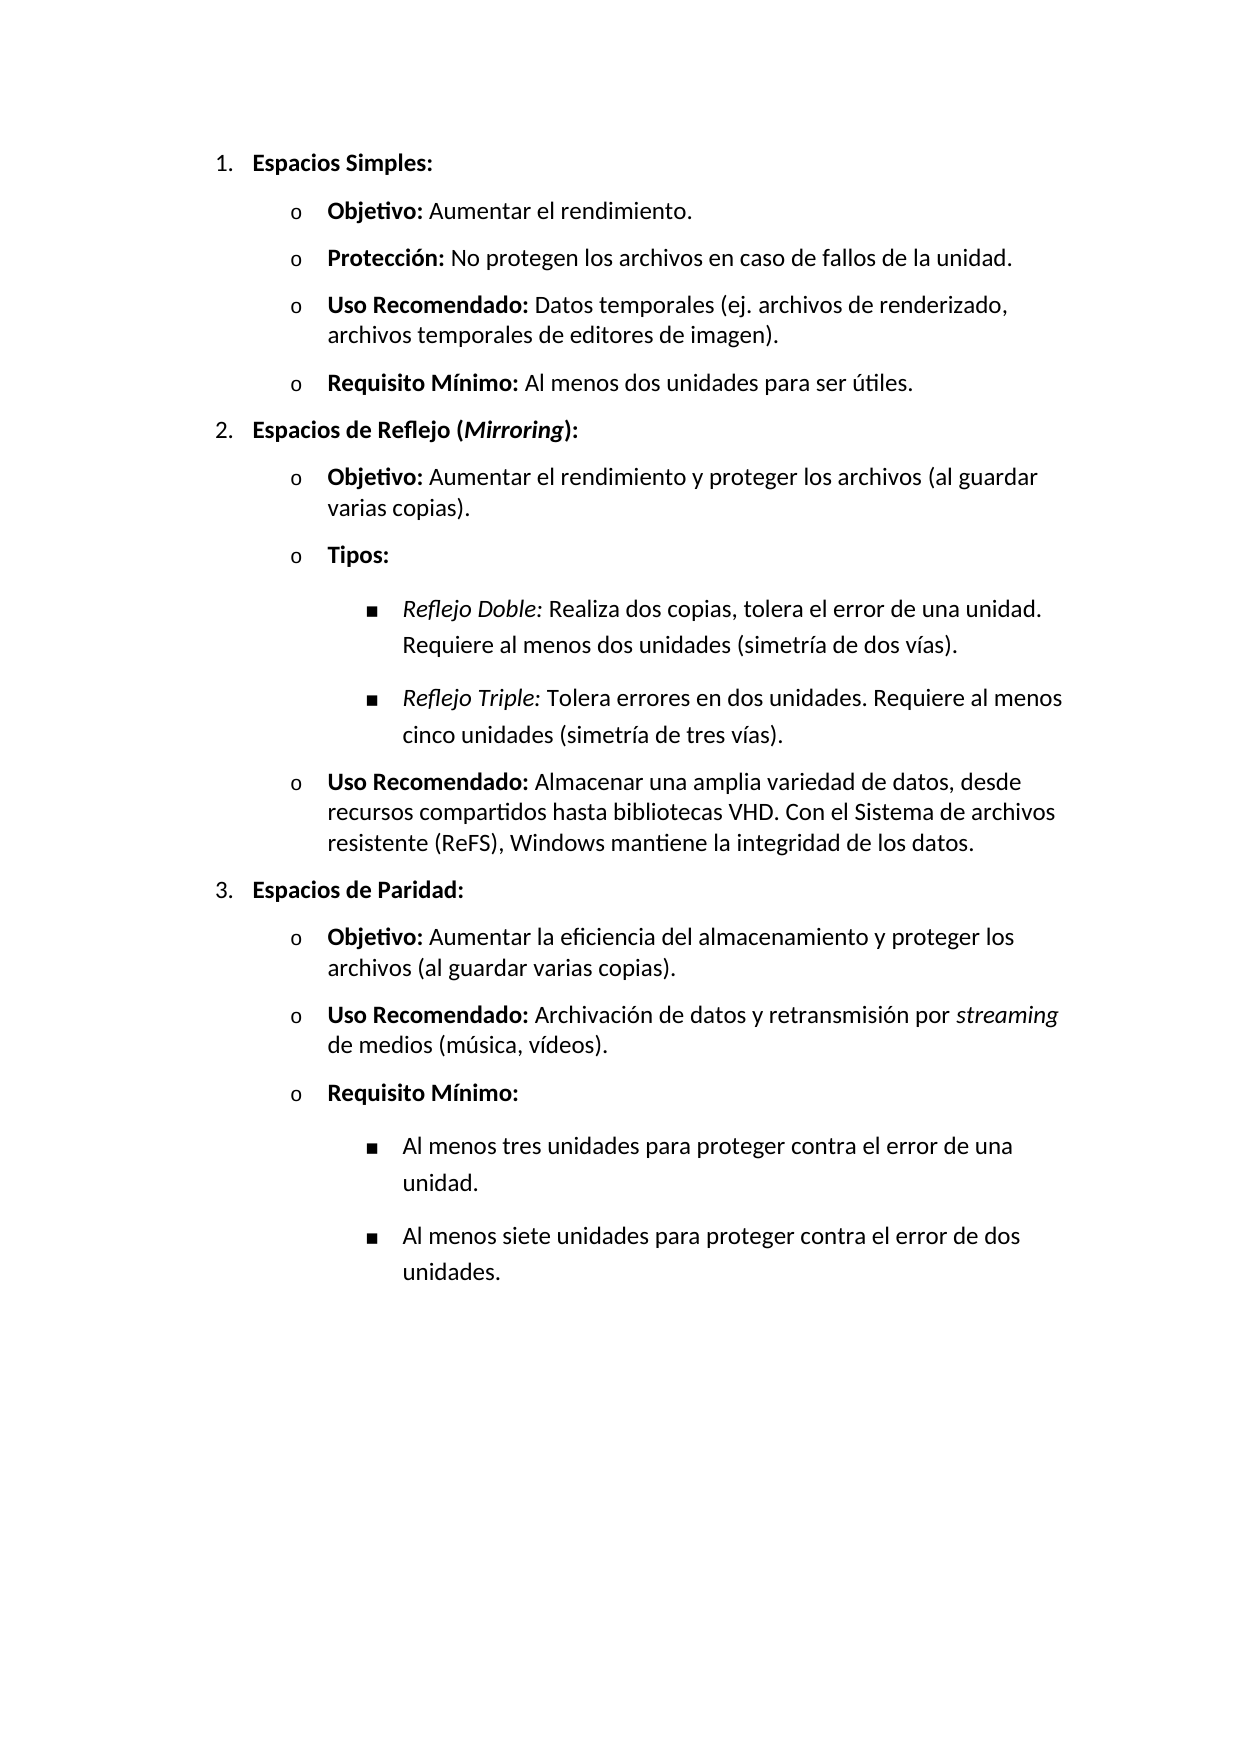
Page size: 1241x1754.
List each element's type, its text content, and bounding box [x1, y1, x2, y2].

list Reflejo Doble: Realiza dos copias, tolera el error de una unidad. Requiere al menos dos unidades (simetría de dos vías). [365, 586, 1063, 659]
list Uso Recomendado: Archivación de datos y retransmisión por streaming de medios (música, vídeos). [290, 999, 1063, 1060]
list Espacios de Paridad: [215, 874, 1063, 905]
list Tipos: [290, 539, 1063, 569]
list Objetivo: Aumentar el rendimiento. [290, 195, 1063, 225]
list Requisito Mínimo: Al menos dos unidades para ser útiles. [290, 367, 1063, 397]
list Al menos siete unidades para proteger contra el error de dos unidades. [365, 1214, 1063, 1287]
list Reflejo Triple: Tolera errores en dos unidades. Requiere al menos cinco unidades (simetría de tres vías). [365, 676, 1063, 749]
list Requisito Mínimo: [290, 1077, 1063, 1107]
list Objetivo: Aumentar el rendimiento y proteger los archivos (al guardar varias copias). [290, 461, 1063, 522]
list Uso Recomendado: Datos temporales (ej. archivos de renderizado, archivos temporales de editores de imagen). [290, 289, 1063, 350]
list Objetivo: Aumentar la eficiencia del almacenamiento y proteger los archivos (al guardar varias copias). [290, 921, 1063, 982]
list Al menos tres unidades para proteger contra el error de una unidad. [365, 1124, 1063, 1197]
list Espacios Simples: [215, 148, 1063, 178]
list Espacios de Reflejo (Mirroring): [215, 414, 1063, 444]
list Protección: No protegen los archivos en caso de fallos de la unidad. [290, 242, 1063, 272]
list Uso Recomendado: Almacenar una amplia variedad de datos, desde recursos compartidos hasta bibliotecas VHD. Con el Sistema de archivos resistente (ReFS), Windows mantiene la integridad de los datos. [290, 766, 1063, 857]
